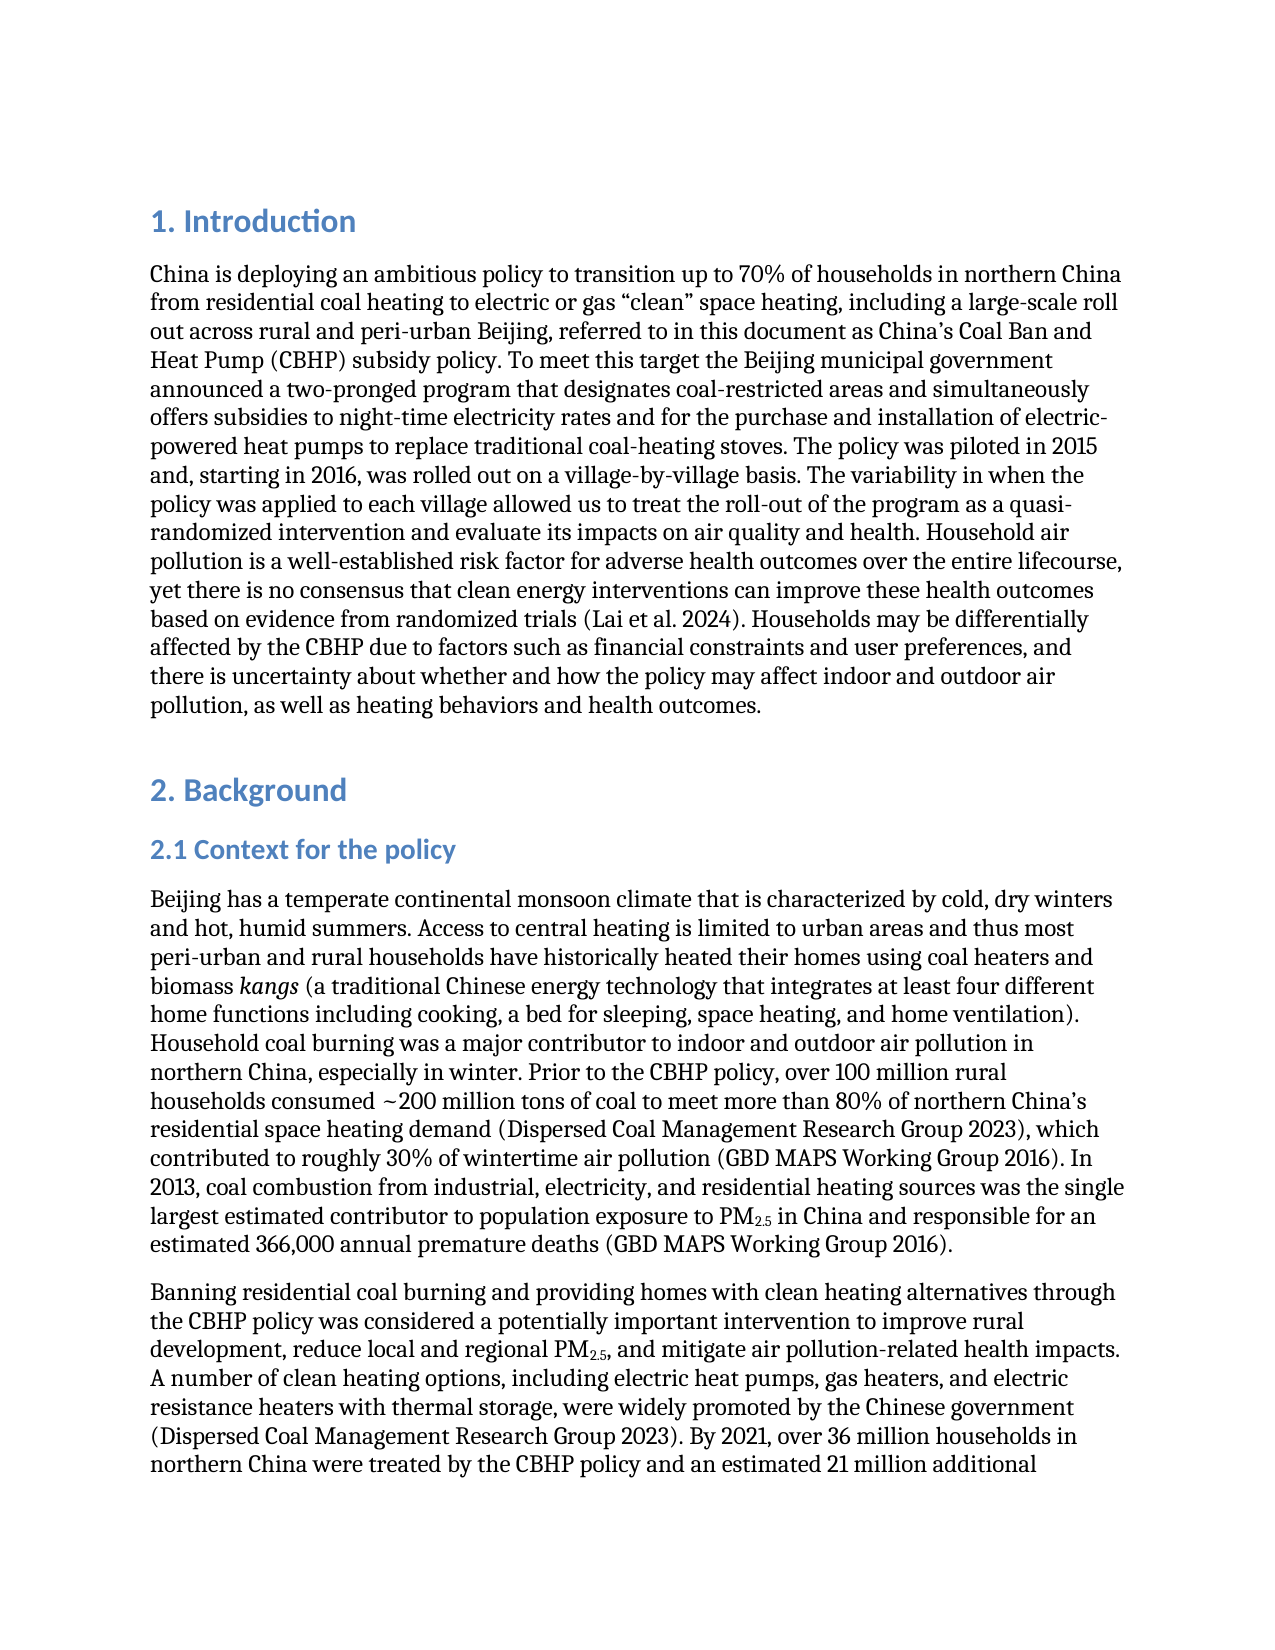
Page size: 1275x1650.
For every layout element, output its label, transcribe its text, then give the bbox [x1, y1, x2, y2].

subtitle 2. Background [150, 769, 1125, 810]
text China is deploying an ambitious policy to transition up to 70% of households in northern China from residential coal heating to electric or gas “clean” space heating, including a large-scale roll out across rural and peri-urban Beijing, referred to in this document as China’s Coal Ban and Heat Pump (CBHP) subsidy policy. To meet this target the Beijing municipal government announced a two-pronged program that designates coal-restricted areas and simultaneously offers subsidies to night-time electricity rates and for the purchase and installation of electric-powered heat pumps to replace traditional coal-heating stoves. The policy was piloted in 2015 and, starting in 2016, was rolled out on a village-by-village basis. The variability in when the policy was applied to each village allowed us to treat the roll-out of the program as a quasi-randomized intervention and evaluate its impacts on air quality and health. Household air pollution is a well-established risk factor for adverse health outcomes over the entire lifecourse, yet there is no consensus that clean energy interventions can improve these health outcomes based on evidence from randomized trials (Lai et al. 2024). Households may be differentially affected by the CBHP due to factors such as financial constraints and user preferences, and there is uncertainty about whether and how the policy may affect indoor and outdoor air pollution, as well as heating behaviors and health outcomes. [150, 259, 1125, 719]
text Beijing has a temperate continental monsoon climate that is characterized by cold, dry winters and hot, humid summers. Access to central heating is limited to urban areas and thus most peri-urban and rural households have historically heated their homes using coal heaters and biomass kangs (a traditional Chinese energy technology that integrates at least four different home functions including cooking, a bed for sleeping, space heating, and home ventilation). Household coal burning was a major contributor to indoor and outdoor air pollution in northern China, especially in winter. Prior to the CBHP policy, over 100 million rural households consumed ~200 million tons of coal to meet more than 80% of northern China’s residential space heating demand (Dispersed Coal Management Research Group 2023), which contributed to roughly 30% of wintertime air pollution (GBD MAPS Working Group 2016). In 2013, coal combustion from industrial, electricity, and residential heating sources was the single largest estimated contributor to population exposure to PM2.5 in China and responsible for an estimated 366,000 annual premature deaths (GBD MAPS Working Group 2016). [150, 885, 1125, 1259]
subtitle 1. Introduction [150, 200, 1125, 241]
subtitle 2.1 Context for the policy [150, 831, 1125, 867]
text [150, 1278, 1125, 1479]
